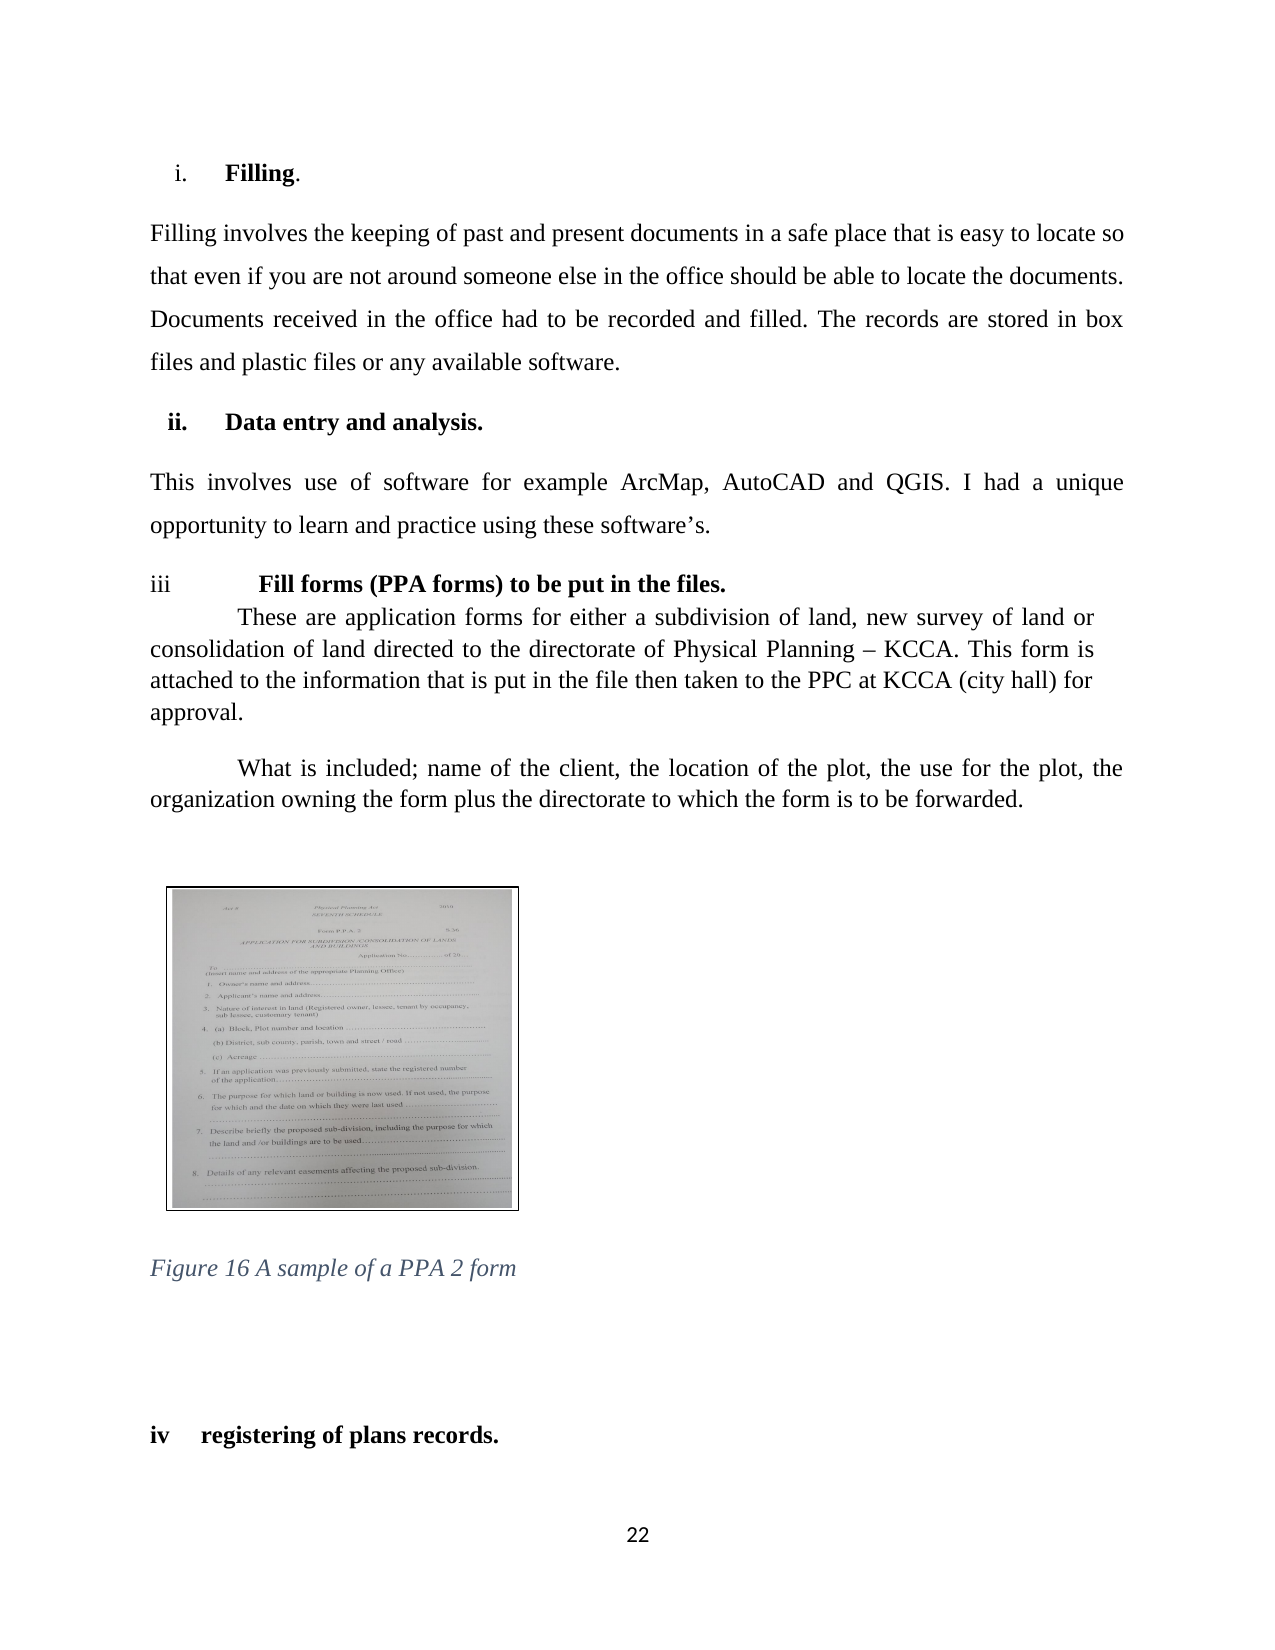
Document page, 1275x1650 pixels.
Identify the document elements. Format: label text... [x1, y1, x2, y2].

text What is included; name of the client, the location of the plot, the use for the plot, the organization owning the form plus the directorate to which the form is to be forwarded. [150, 753, 1125, 813]
text This involves use of software for example ArcMap, AutoCAD and QGIS. I had a unique opportunity to learn and practice using these software’s. [150, 467, 1125, 538]
text Figure 16 A sample of a PPA 2 form [150, 1253, 1125, 1282]
list Data entry and analysis. [187, 407, 1125, 436]
list Filling. [187, 158, 1125, 187]
picture [166, 889, 519, 1208]
text iii Fill forms (PPA forms) to be put in the files. [150, 569, 1125, 598]
text iv registering of plans records. [150, 1420, 1125, 1449]
text These are application forms for either a subdivision of land, new survey of land or consolidation of land directed to the directorate of Physical Planning – KCCA. This form is attached to the information that is put in the file then taken to the PPC at KCCA (city hall) for approval. [150, 602, 1095, 726]
text Filling involves the keeping of past and present documents in a safe place that is easy to locate so that even if you are not around someone else in the office should be able to locate the documents. Documents received in the office had to be recorded and filled. The records are stored in box files and plastic files or any available software. [150, 218, 1125, 376]
